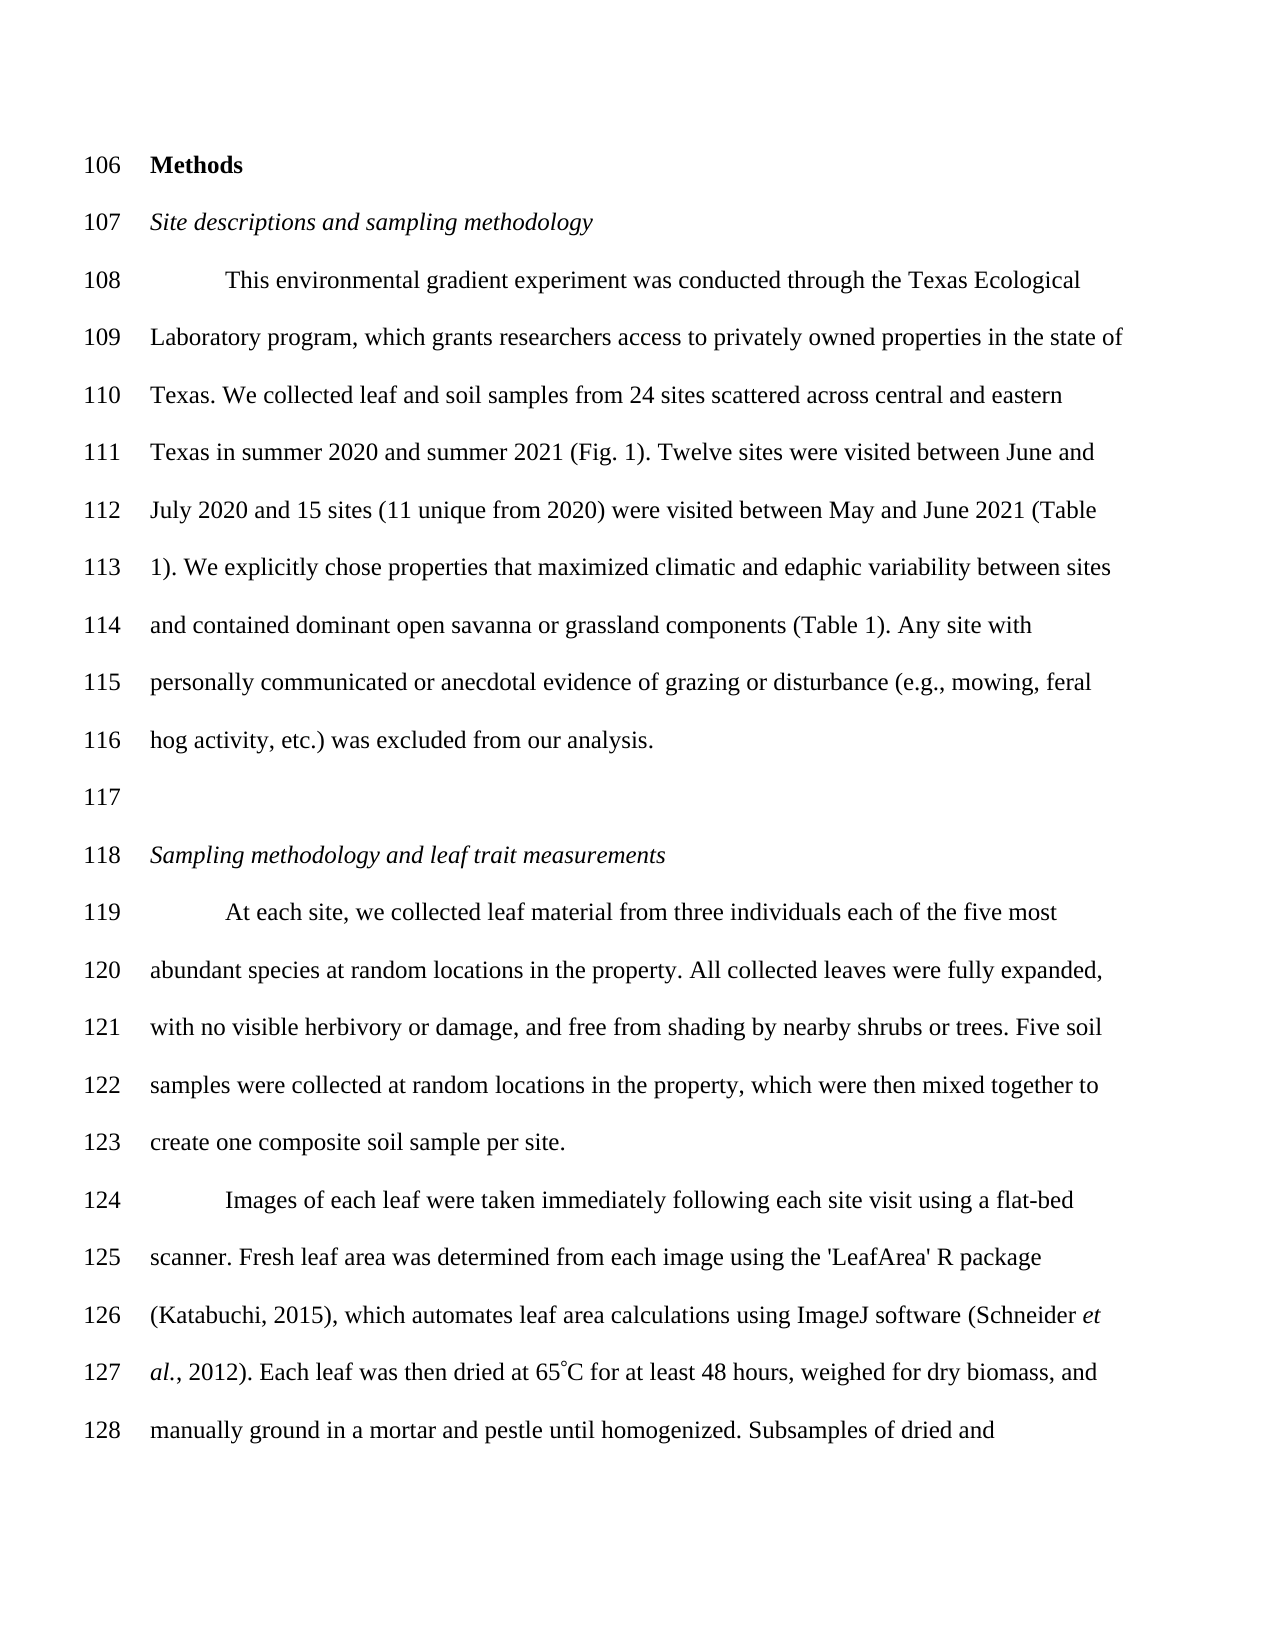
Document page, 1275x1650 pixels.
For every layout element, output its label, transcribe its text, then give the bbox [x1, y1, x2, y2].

text At each site, we collected leaf material from three individuals each of the five most abundant species at random locations in the property. All collected leaves were fully expanded, with no visible herbivory or damage, and free from shading by nearby shrubs or trees. Five soil samples were collected at random locations in the property, which were then mixed together to create one composite soil sample per site. [150, 897, 1125, 1156]
text Methods [150, 150, 1125, 179]
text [150, 1185, 1125, 1444]
text This environmental gradient experiment was conducted through the Texas Ecological Laboratory program, which grants researchers access to privately owned properties in the state of Texas. We collected leaf and soil samples from 24 sites scattered across central and eastern Texas in summer 2020 and summer 2021 (Fig. 1). Twelve sites were visited between June and July 2020 and 15 sites (11 unique from 2020) were visited between May and June 2021 (Table 1). We explicitly chose properties that maximized climatic and edaphic variability between sites and contained dominant open savanna or grassland components (Table 1). Any site with personally communicated or anecdotal evidence of grazing or disturbance (e.g., mowing, feral hog activity, etc.) was excluded from our analysis. [150, 265, 1125, 754]
text Site descriptions and sampling methodology [150, 207, 1125, 236]
text Sampling methodology and leaf trait measurements [150, 840, 1125, 869]
